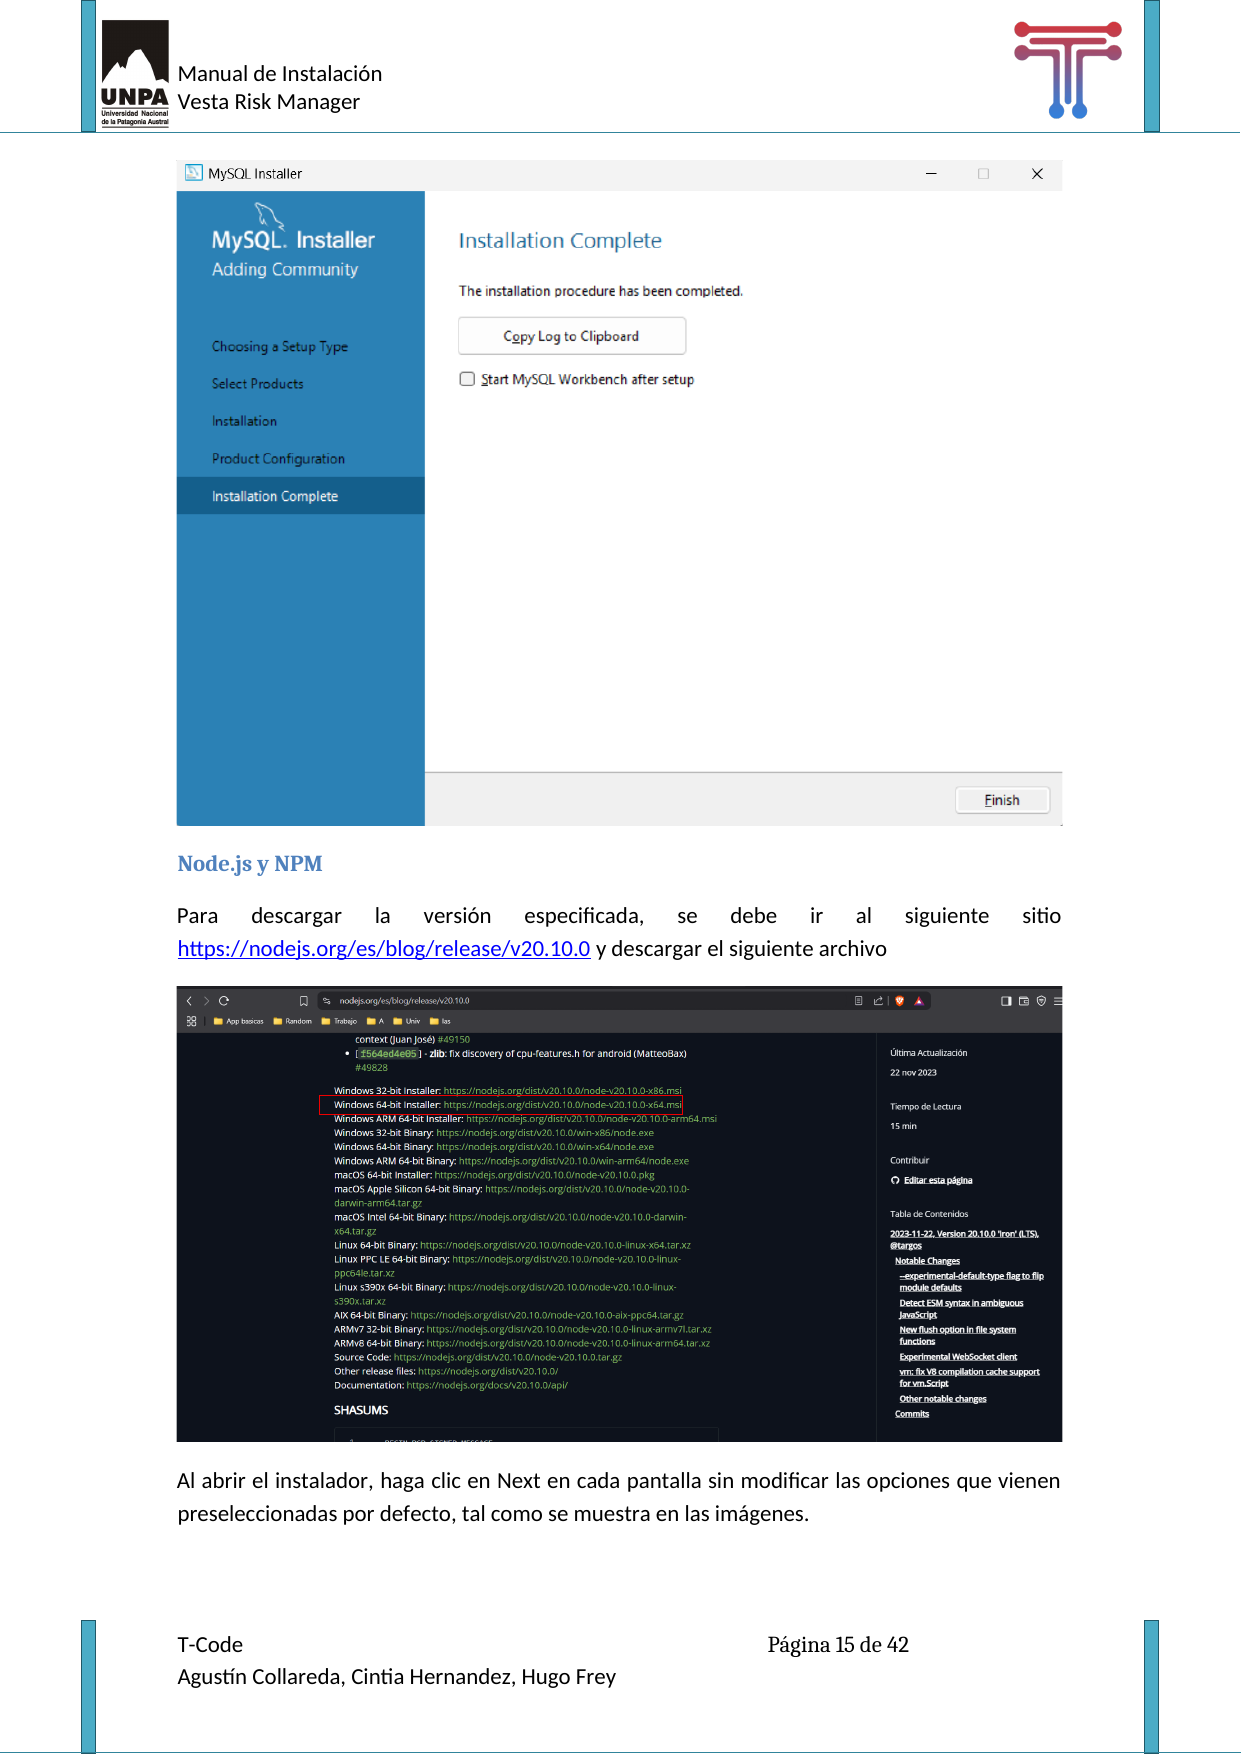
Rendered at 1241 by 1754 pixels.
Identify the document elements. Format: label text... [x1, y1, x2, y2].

text Node.js y NPM [177, 851, 1063, 877]
text Para descargar la versión especificada, se debe ir al siguiente sitio https://nodejs.org/es/blog/release/v20.10.0 y descargar el siguiente archivo [177, 902, 1063, 962]
text Al abrir el instalador, haga clic en Next en cada pantalla sin modificar las opciones que vienen preseleccionadas por defecto, tal como se muestra en las imágenes. [177, 1466, 1063, 1527]
picture [1013, 18, 1123, 121]
picture [100, 18, 170, 129]
picture [176, 986, 1063, 1442]
picture [176, 160, 1063, 826]
